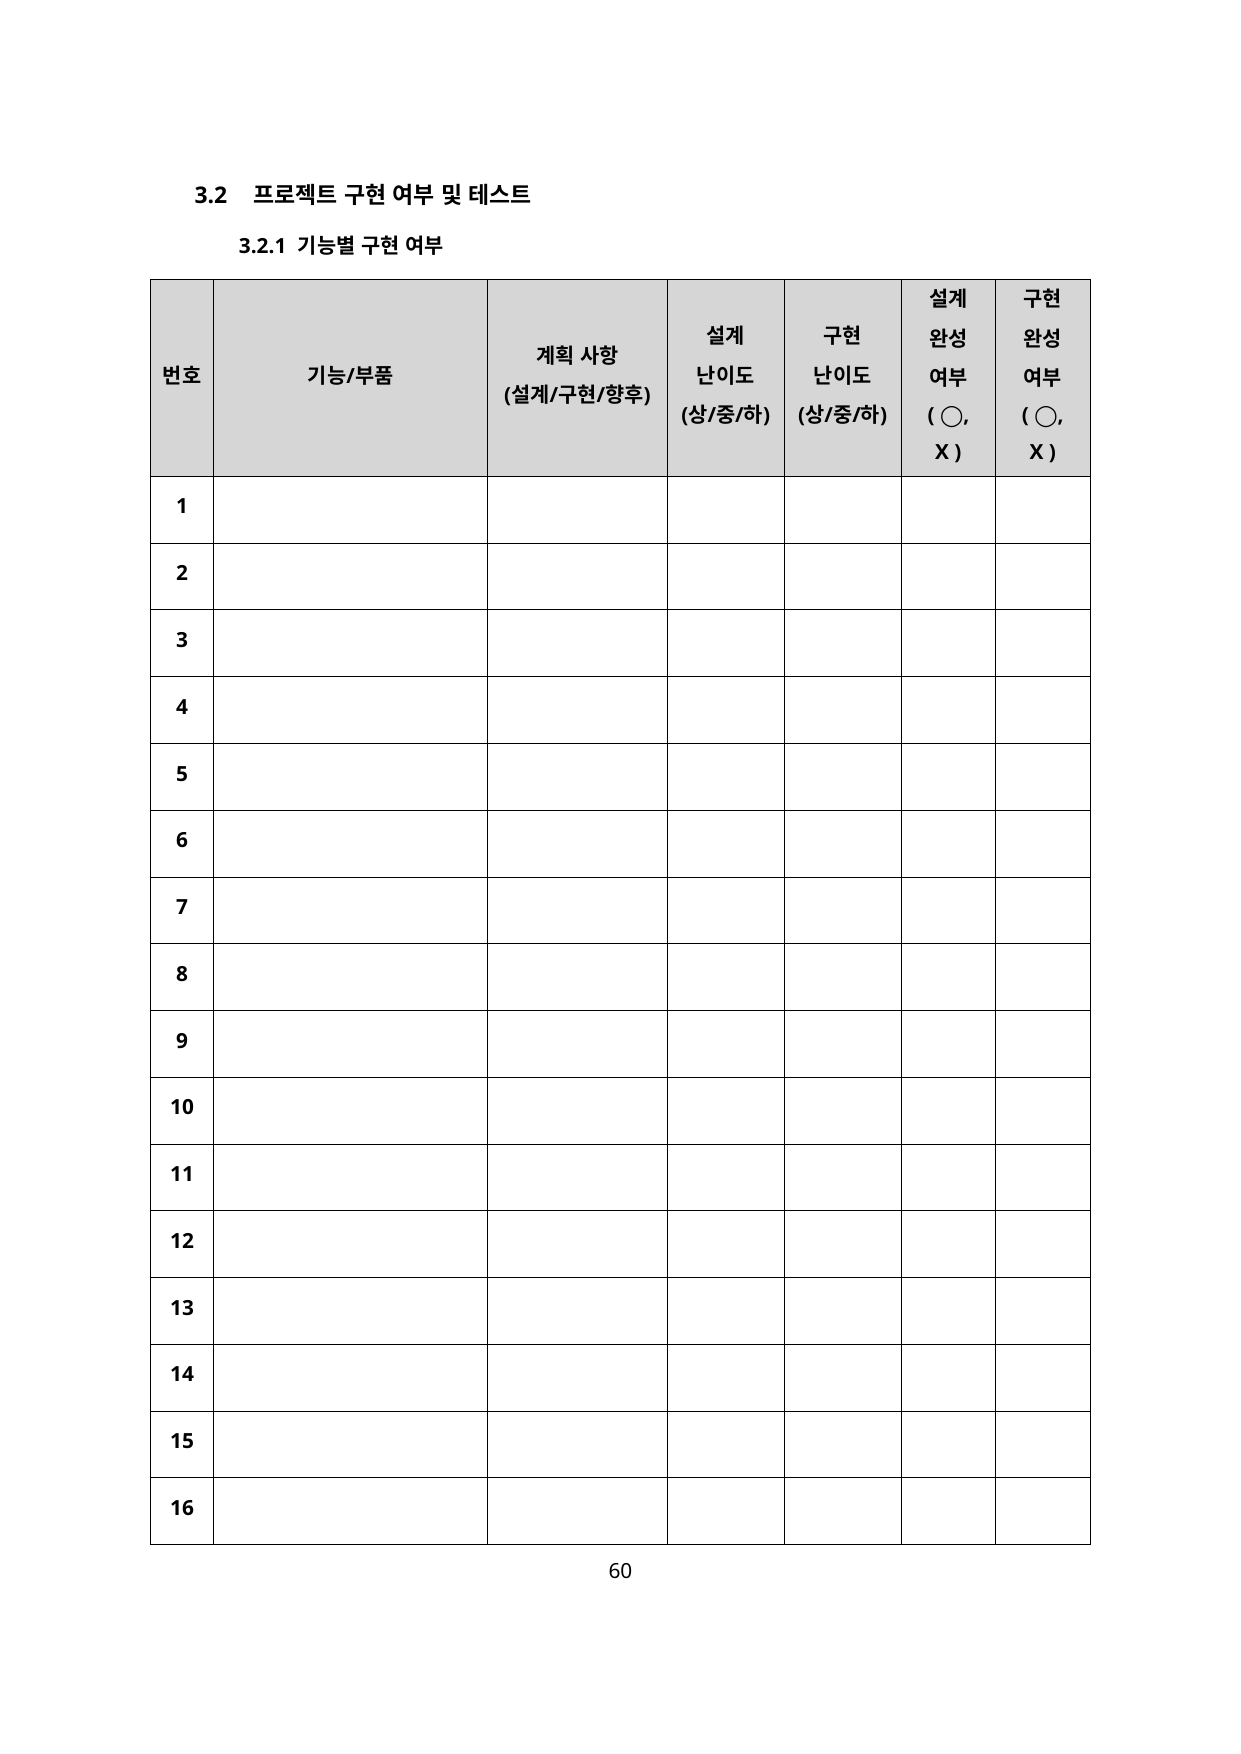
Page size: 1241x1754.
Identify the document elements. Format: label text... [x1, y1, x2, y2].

table_cell 3 [151, 610, 213, 676]
table_cell [668, 1278, 784, 1344]
table_cell 15 [151, 1412, 213, 1477]
table_cell [902, 944, 995, 1010]
table_cell [785, 677, 901, 743]
table_cell [996, 944, 1090, 1010]
table_cell [488, 1211, 667, 1277]
table_cell [785, 544, 901, 609]
table_cell [902, 1011, 995, 1077]
table_cell [668, 544, 784, 609]
table_cell [902, 1412, 995, 1477]
table_cell [668, 477, 784, 542]
table_cell [488, 944, 667, 1010]
table_cell [488, 477, 667, 542]
table_cell [785, 1211, 901, 1277]
table_cell [214, 1478, 487, 1544]
table_cell [785, 1278, 901, 1344]
table_cell [785, 1078, 901, 1143]
table_cell [785, 1412, 901, 1477]
table_cell [488, 1278, 667, 1344]
table_cell [488, 1145, 667, 1210]
table_cell [996, 477, 1090, 542]
table_cell [214, 1011, 487, 1077]
table_cell [902, 1078, 995, 1143]
table_cell [214, 677, 487, 743]
table_cell [996, 744, 1090, 809]
table_cell 8 [151, 944, 213, 1010]
table_cell 4 [151, 677, 213, 743]
table_cell [902, 878, 995, 943]
table_cell [902, 811, 995, 876]
table_cell [488, 677, 667, 743]
table_cell 6 [151, 811, 213, 876]
table_cell [996, 1145, 1090, 1210]
table_cell [996, 878, 1090, 943]
table_cell [902, 1278, 995, 1344]
table_cell [488, 1078, 667, 1143]
table_cell [996, 811, 1090, 876]
table_cell 10 [151, 1078, 213, 1143]
table_cell [785, 1345, 901, 1411]
table_cell [902, 677, 995, 743]
table_cell [902, 1478, 995, 1544]
table_cell [668, 1078, 784, 1143]
table_header 계획 사항 (설계/구현/향후) [488, 280, 667, 476]
table_cell [902, 610, 995, 676]
table_cell 7 [151, 878, 213, 943]
table_cell 11 [151, 1145, 213, 1210]
table_cell 14 [151, 1345, 213, 1411]
table_cell [214, 610, 487, 676]
table_cell [668, 610, 784, 676]
table_cell [668, 1412, 784, 1477]
table_cell [668, 878, 784, 943]
table_cell [785, 1011, 901, 1077]
table_cell [214, 1345, 487, 1411]
table_cell [668, 811, 784, 876]
table_cell [214, 878, 487, 943]
table_cell [488, 878, 667, 943]
table_cell [996, 610, 1090, 676]
table_cell [488, 1412, 667, 1477]
table_header 구현 완성 여부 ( ◯, X ) [996, 280, 1090, 476]
table_cell [668, 1011, 784, 1077]
table_cell [488, 1011, 667, 1077]
table_cell [214, 811, 487, 876]
table_cell [214, 944, 487, 1010]
table_cell [902, 544, 995, 609]
table_cell [488, 811, 667, 876]
table_cell [996, 1412, 1090, 1477]
table_header 번호 [151, 280, 213, 476]
table_cell [785, 944, 901, 1010]
list 기능별 구현 여부 [239, 230, 1090, 260]
table_cell [668, 744, 784, 809]
table_cell [214, 1145, 487, 1210]
table_cell [214, 1278, 487, 1344]
table_cell [488, 1478, 667, 1544]
table_header 설계 난이도 (상/중/하) [668, 280, 784, 476]
table_header 구현 난이도 (상/중/하) [785, 280, 901, 476]
table_cell [214, 1211, 487, 1277]
table_cell [996, 1078, 1090, 1143]
table_cell [214, 1412, 487, 1477]
table_cell [902, 1145, 995, 1210]
table_cell 1 [151, 477, 213, 542]
table_cell [996, 1211, 1090, 1277]
table_cell [668, 1345, 784, 1411]
table_cell 16 [151, 1478, 213, 1544]
table_cell [214, 744, 487, 809]
table_cell [668, 1211, 784, 1277]
table_cell [996, 677, 1090, 743]
table_cell 12 [151, 1211, 213, 1277]
table_cell [488, 744, 667, 809]
table_header 기능/부품 [214, 280, 487, 476]
table_cell [996, 1478, 1090, 1544]
table_cell [214, 1078, 487, 1143]
table_cell [996, 544, 1090, 609]
table_cell [785, 811, 901, 876]
table_header 설계 완성 여부 ( ◯, X ) [902, 280, 995, 476]
list 프로젝트 구현 여부 및 테스트 [194, 177, 1090, 211]
table_cell [785, 1145, 901, 1210]
table_cell [996, 1345, 1090, 1411]
table_cell [488, 610, 667, 676]
table_cell [785, 744, 901, 809]
table_cell 9 [151, 1011, 213, 1077]
table_cell [214, 477, 487, 542]
table_cell [996, 1278, 1090, 1344]
table_cell [902, 477, 995, 542]
table_cell [214, 544, 487, 609]
table_cell [668, 1478, 784, 1544]
table_cell [785, 477, 901, 542]
table_cell [668, 944, 784, 1010]
table_cell [668, 677, 784, 743]
table_cell [902, 744, 995, 809]
table_cell [785, 610, 901, 676]
table_cell [902, 1345, 995, 1411]
table_cell [902, 1211, 995, 1277]
table_cell [785, 1478, 901, 1544]
table_cell [668, 1145, 784, 1210]
table_cell [785, 878, 901, 943]
table_cell 13 [151, 1278, 213, 1344]
table_cell [996, 1011, 1090, 1077]
table_cell 5 [151, 744, 213, 809]
table_cell [488, 544, 667, 609]
table_cell 2 [151, 544, 213, 609]
table_cell [488, 1345, 667, 1411]
